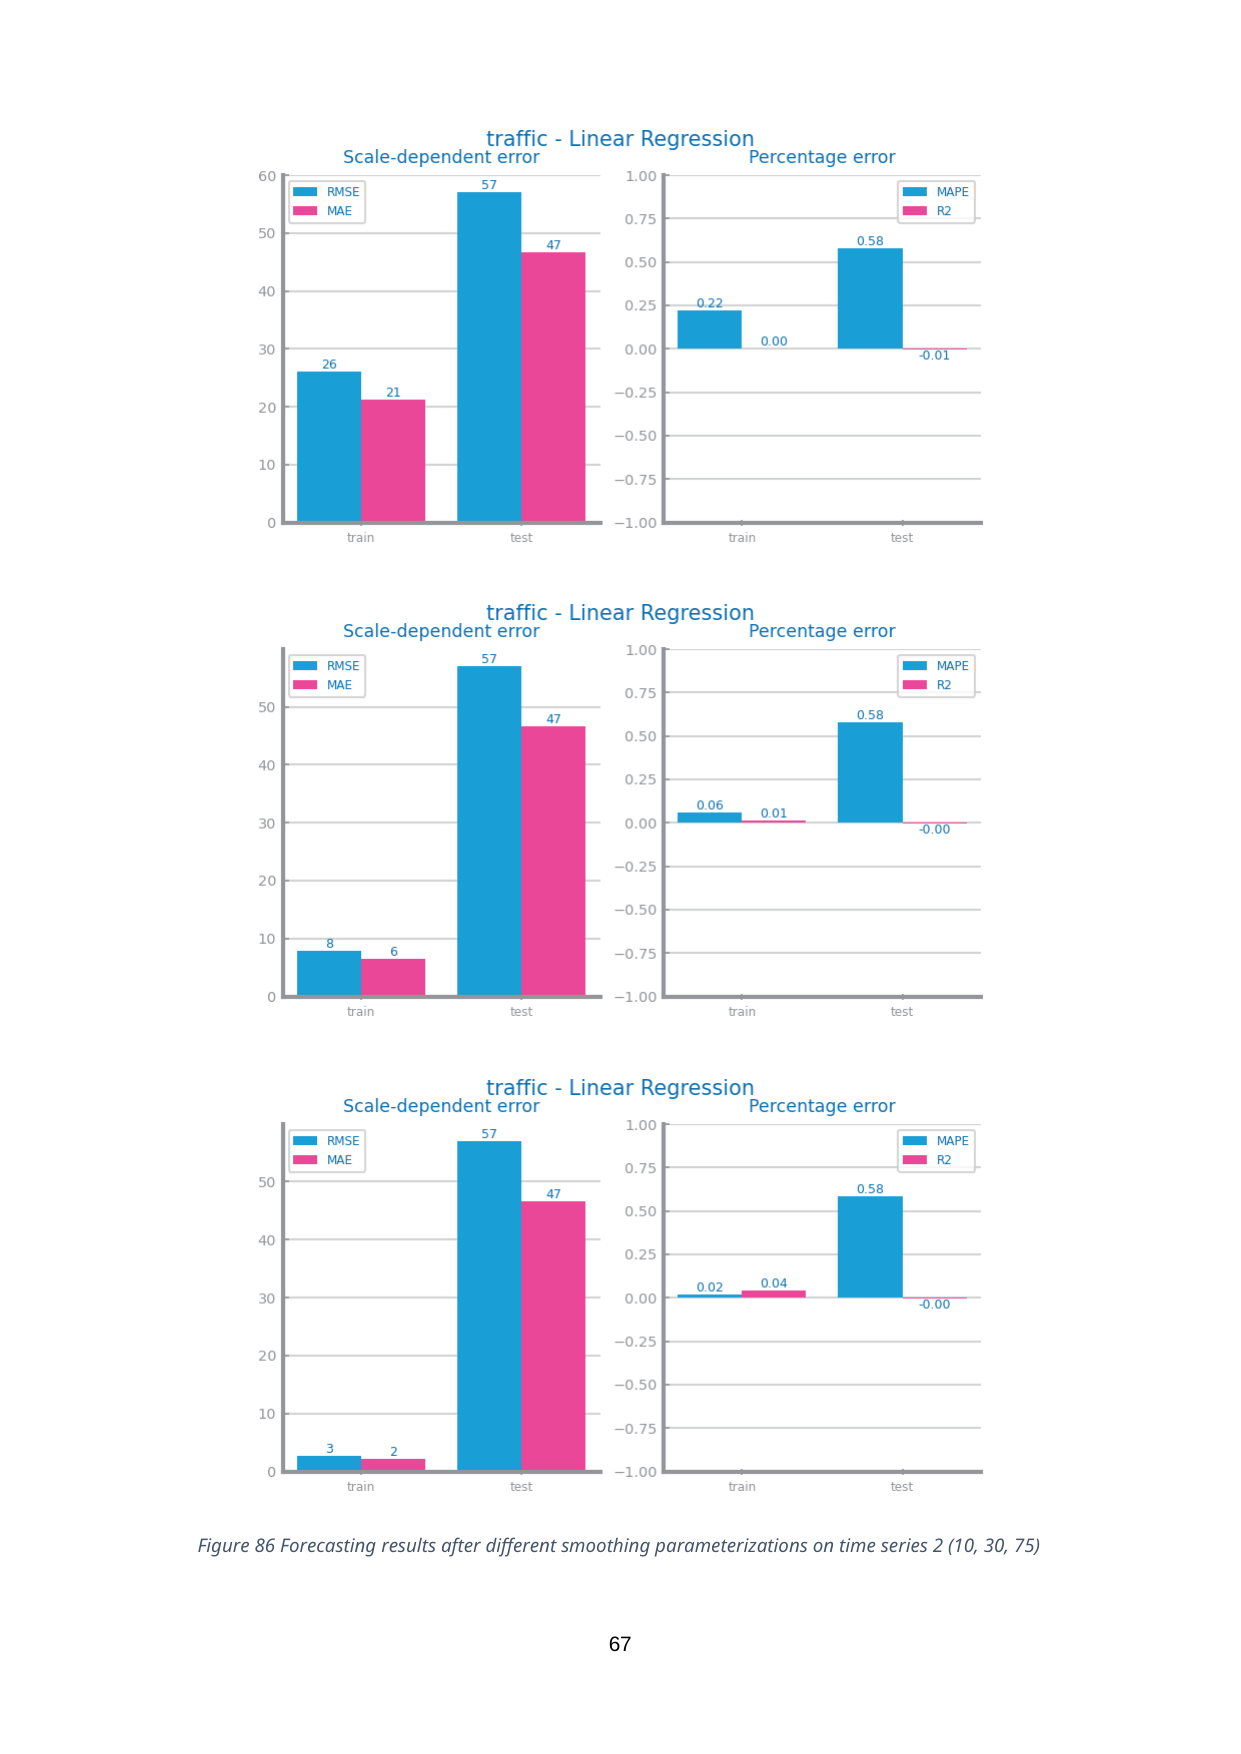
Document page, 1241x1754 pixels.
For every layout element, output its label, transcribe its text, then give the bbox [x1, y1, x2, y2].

picture [170, 1070, 1071, 1521]
picture [170, 595, 1071, 1046]
picture [170, 121, 1071, 572]
text Figure 86 Forecasting results after different smoothing parameterizations on time series 2 (10, 30, 75) [75, 1532, 1165, 1558]
